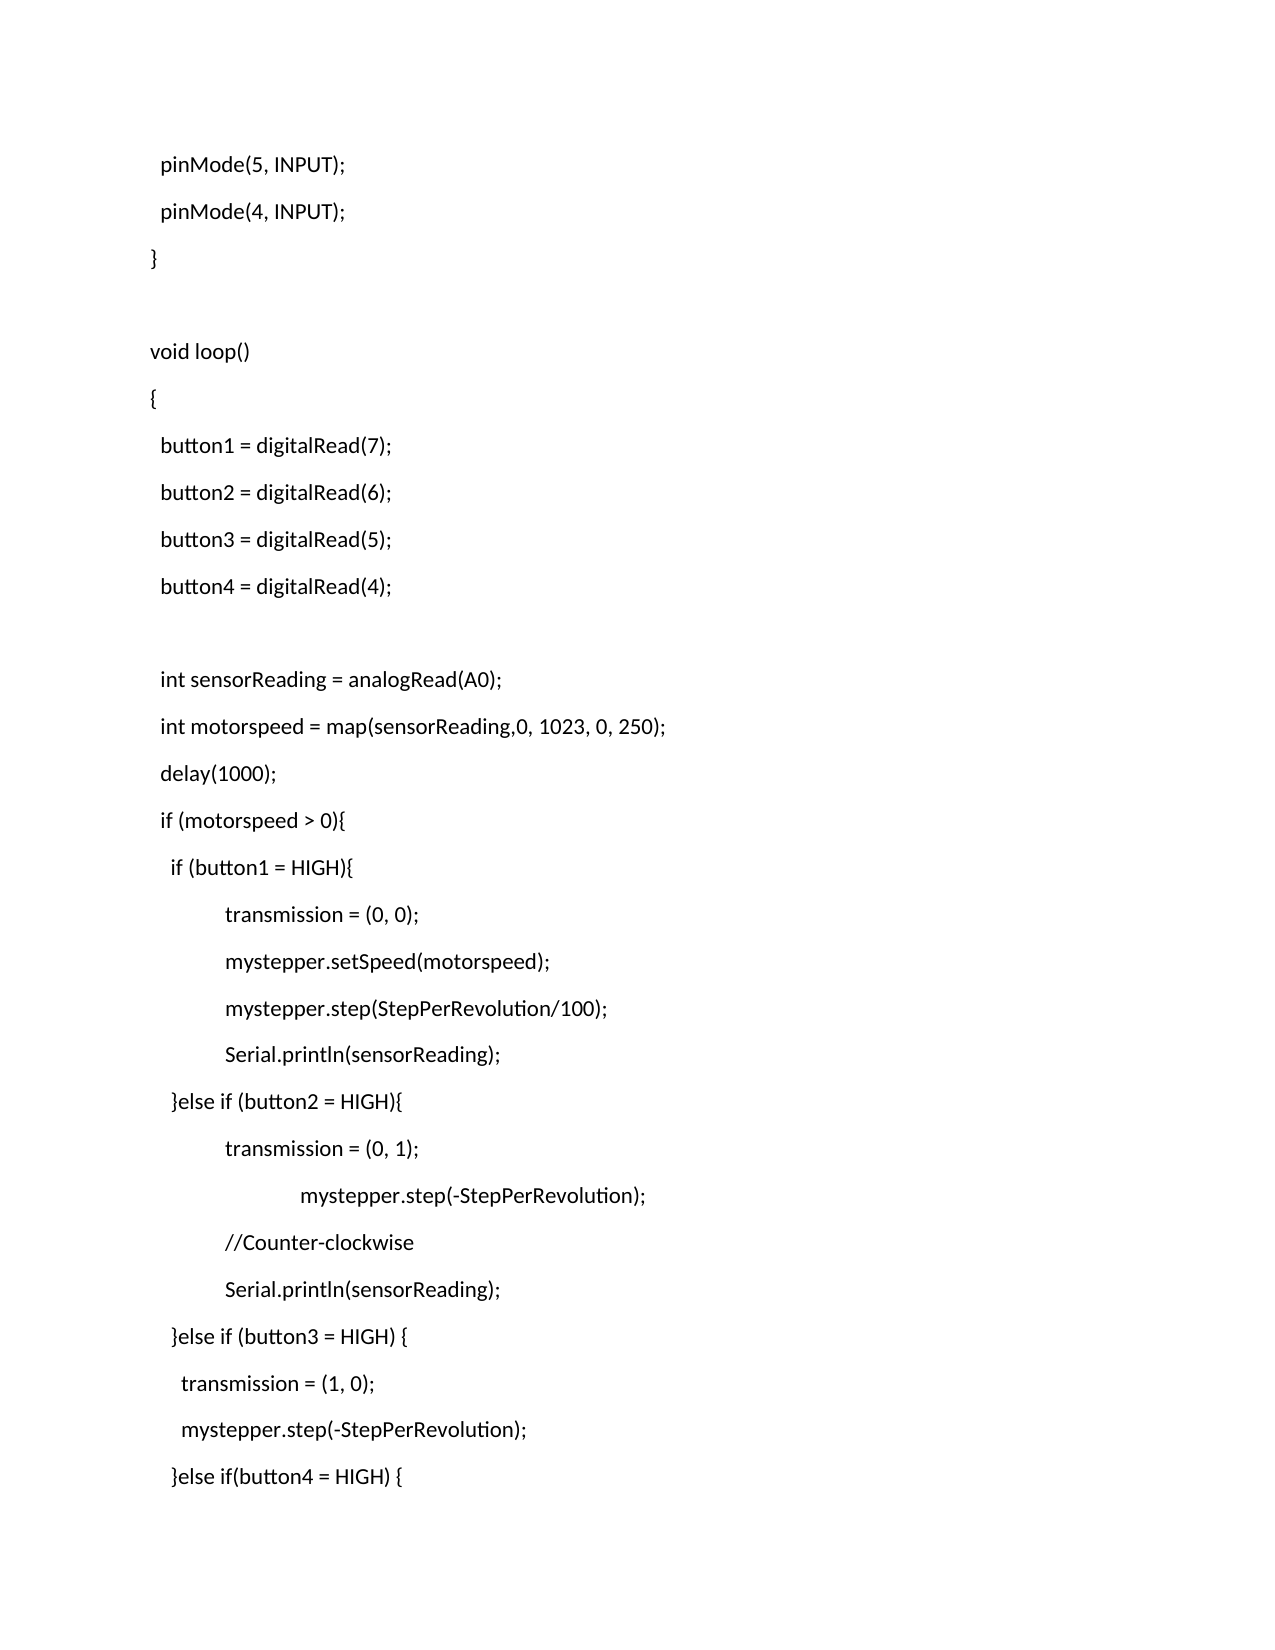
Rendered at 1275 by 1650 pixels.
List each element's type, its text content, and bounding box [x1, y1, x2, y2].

text transmission = (0, 1); [150, 1134, 1125, 1162]
text transmission = (1, 0); [150, 1369, 1125, 1397]
text mystepper.setSpeed(motorspeed); [150, 947, 1125, 975]
text delay(1000); [150, 759, 1125, 787]
text button3 = digitalRead(5); [150, 525, 1125, 553]
text Serial.println(sensorReading); [150, 1041, 1125, 1069]
text pinMode(4, INPUT); [150, 197, 1125, 225]
text if (button1 = HIGH){ [150, 853, 1125, 881]
text mystepper.step(-StepPerRevolution); [150, 1416, 1125, 1444]
text button1 = digitalRead(7); [150, 431, 1125, 459]
text transmission = (0, 0); [150, 900, 1125, 928]
text { [150, 384, 1125, 412]
text //Counter-clockwise [150, 1228, 1125, 1256]
text button4 = digitalRead(4); [150, 572, 1125, 600]
text }else if (button3 = HIGH) { [150, 1322, 1125, 1350]
text if (motorspeed > 0){ [150, 806, 1125, 834]
text } [150, 244, 1125, 272]
text int sensorReading = analogRead(A0); [150, 666, 1125, 694]
text mystepper.step(StepPerRevolution/100); [150, 994, 1125, 1022]
text }else if (button2 = HIGH){ [150, 1087, 1125, 1116]
text pinMode(5, INPUT); [150, 150, 1125, 178]
text }else if(button4 = HIGH) { [150, 1462, 1125, 1491]
text int motorspeed = map(sensorReading,0, 1023, 0, 250); [150, 712, 1125, 741]
text Serial.println(sensorReading); [150, 1275, 1125, 1303]
text button2 = digitalRead(6); [150, 478, 1125, 506]
text void loop() [150, 337, 1125, 366]
text mystepper.step(-StepPerRevolution); [150, 1181, 1125, 1209]
